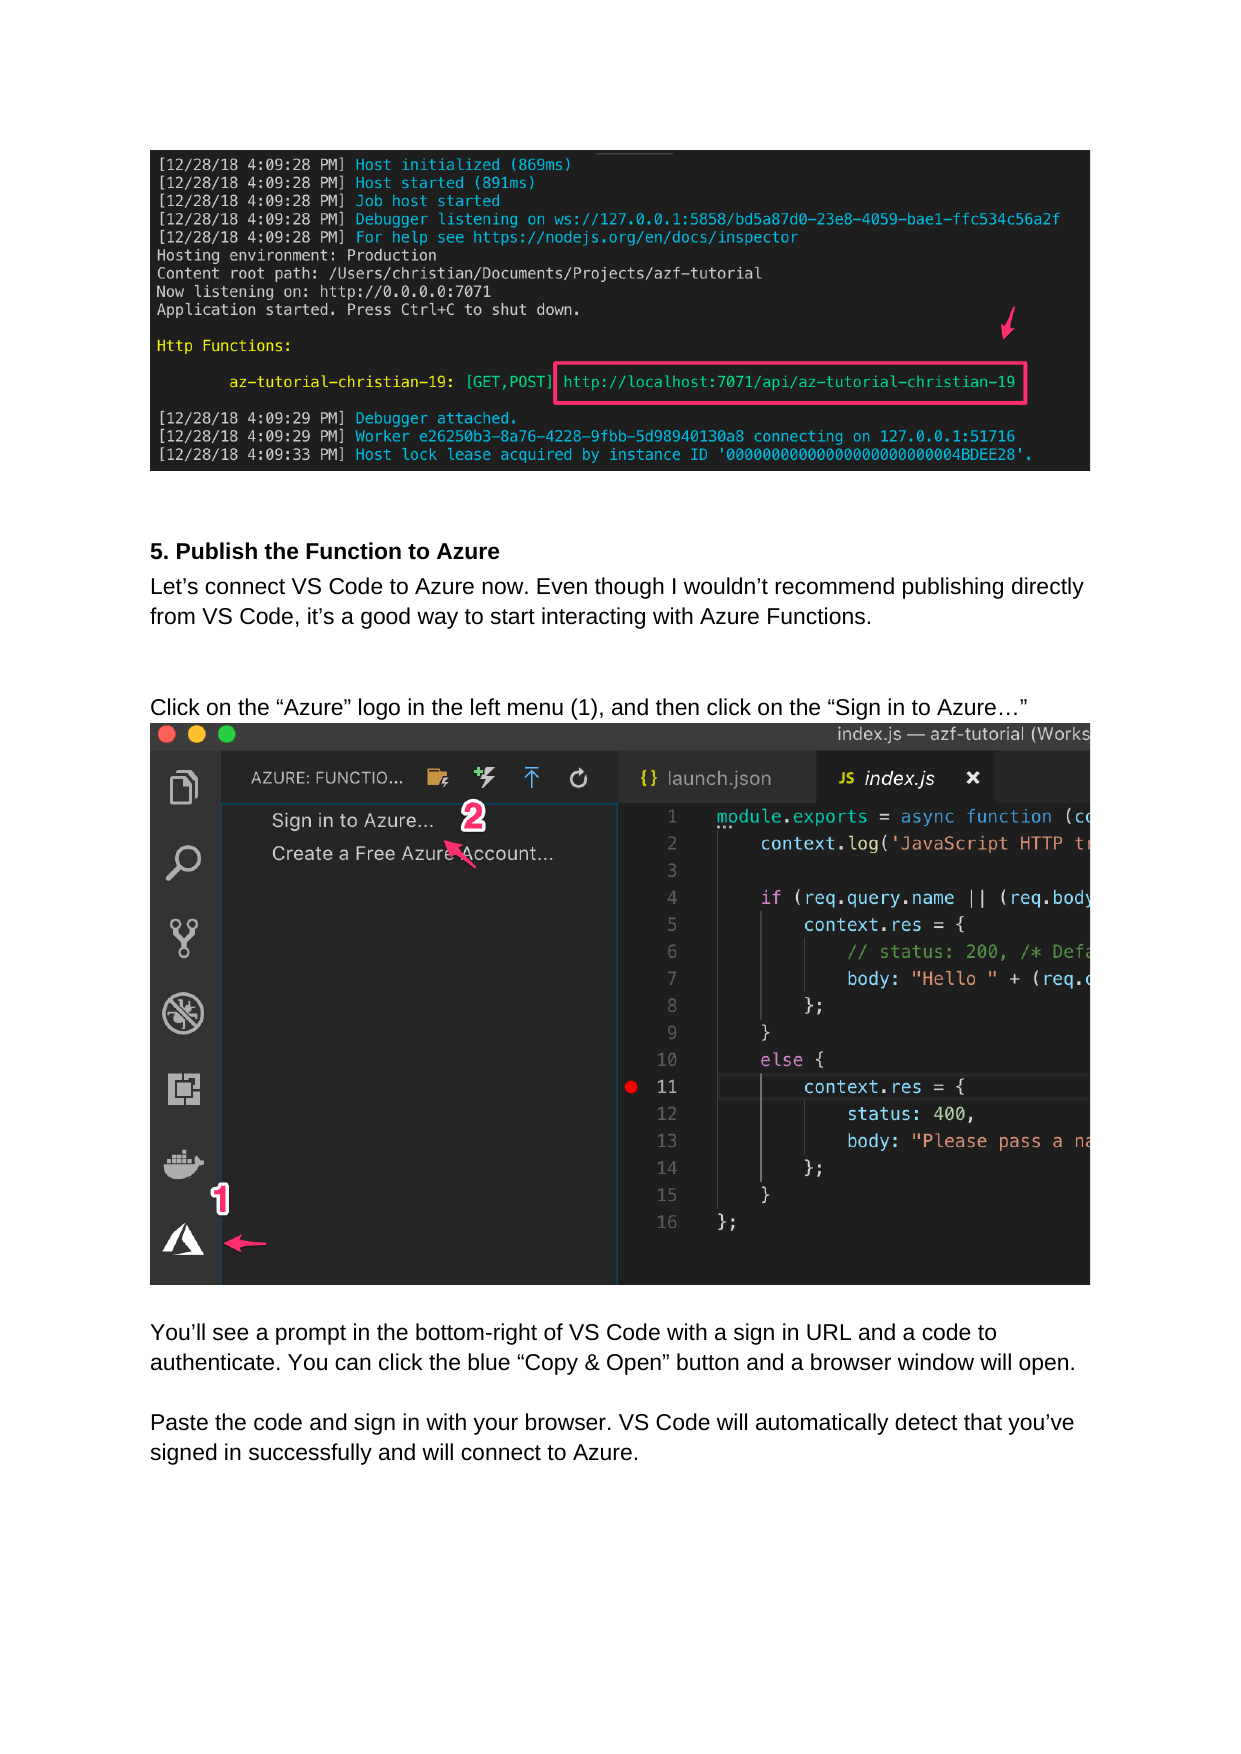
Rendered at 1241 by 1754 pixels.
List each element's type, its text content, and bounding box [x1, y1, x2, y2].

picture [150, 150, 1091, 471]
picture [150, 723, 1091, 1285]
subtitle 5. Publish the Function to Azure [150, 538, 1090, 564]
text Let’s connect VS Code to Azure now. Even though I wouldn’t recommend publishing directly from VS Code, it’s a good way to start interacting with Azure Functions. [150, 573, 1090, 629]
text Paste the code and sign in with your browser. VS Code will automatically detect that you’ve signed in successfully and will connect to Azure. [150, 1409, 1090, 1466]
text You’ll see a prompt in the bottom-right of VS Code with a sign in URL and a code to authenticate. You can click the blue “Copy & Open” button and a browser window will open. [150, 1318, 1090, 1375]
text Click on the “Azure” logo in the left menu (1), and then click on the “Sign in to Azure…” [150, 694, 1090, 720]
